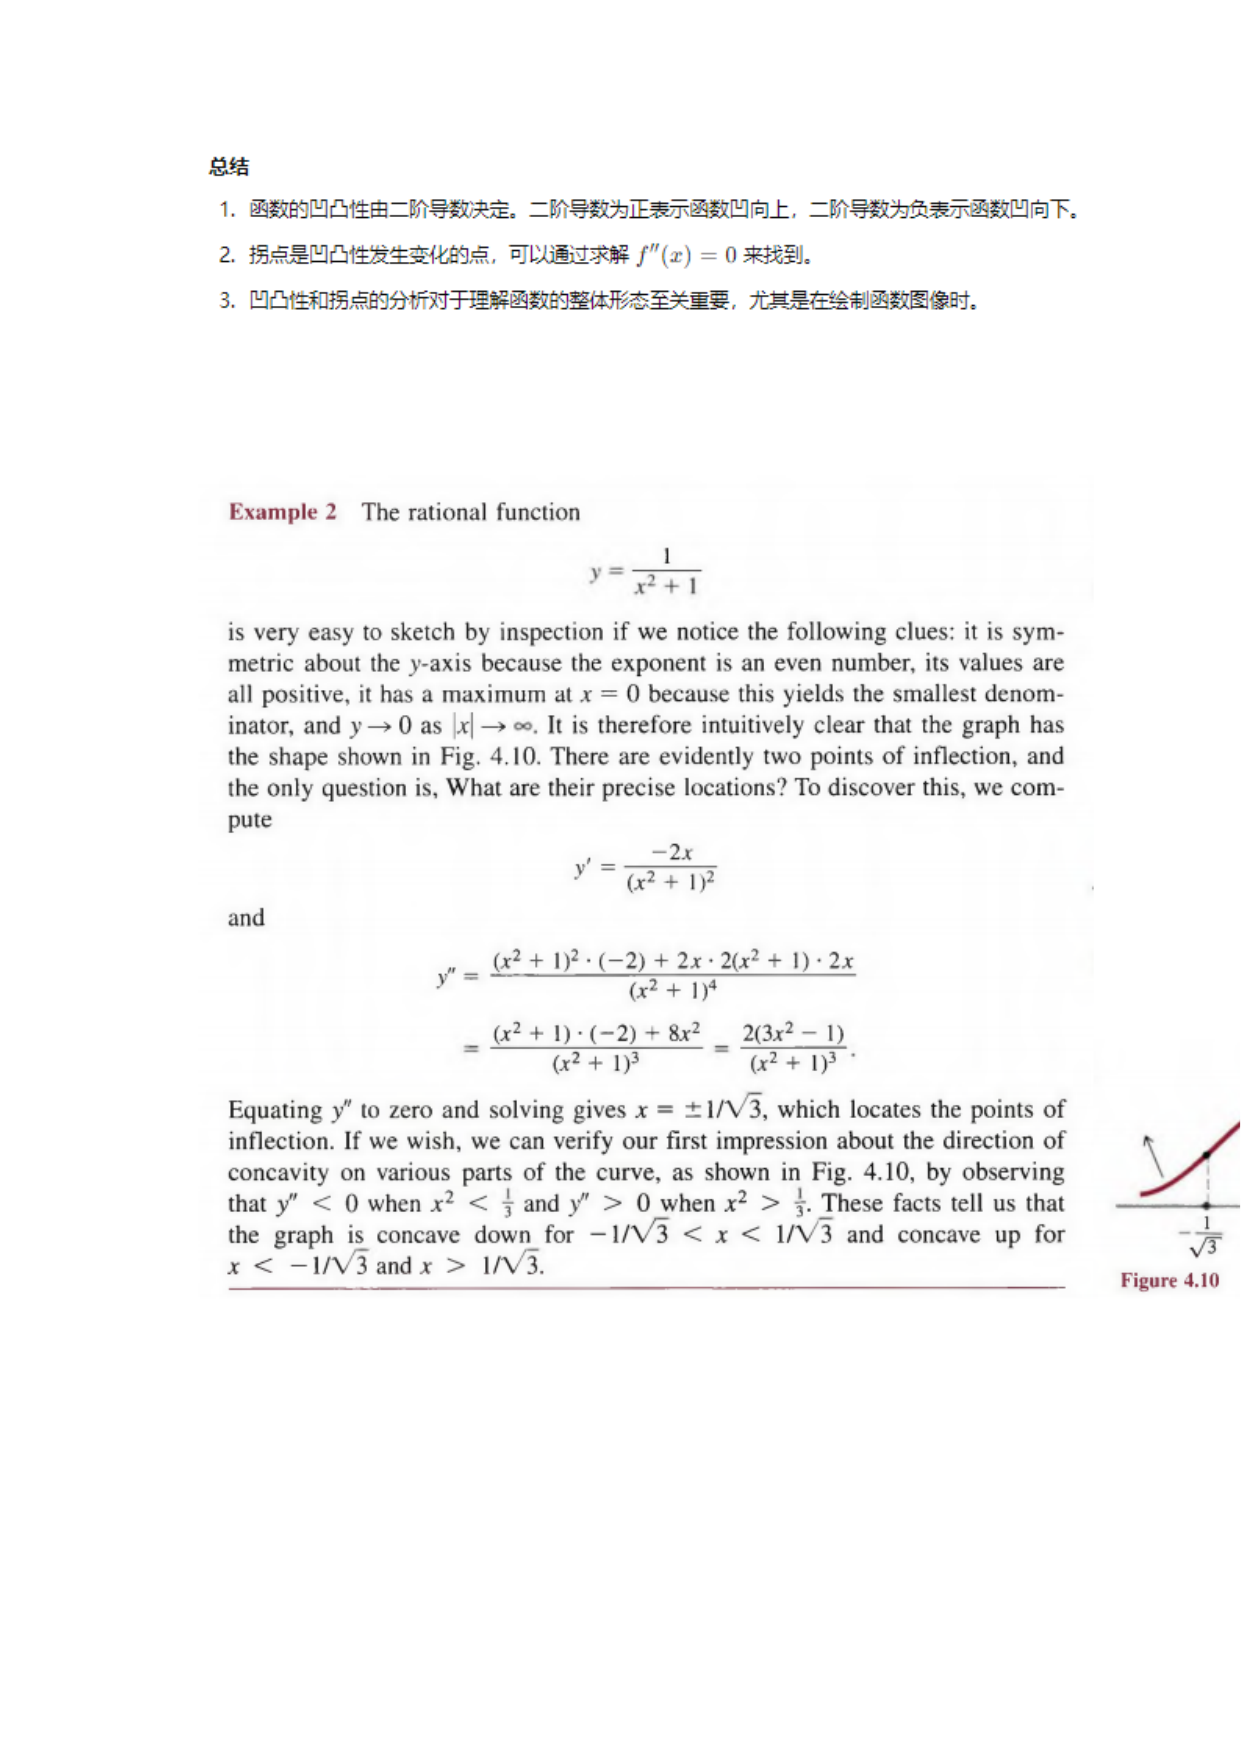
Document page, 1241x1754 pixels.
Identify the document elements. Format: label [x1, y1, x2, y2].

picture [187, 151, 1119, 338]
picture [187, 473, 1241, 1309]
